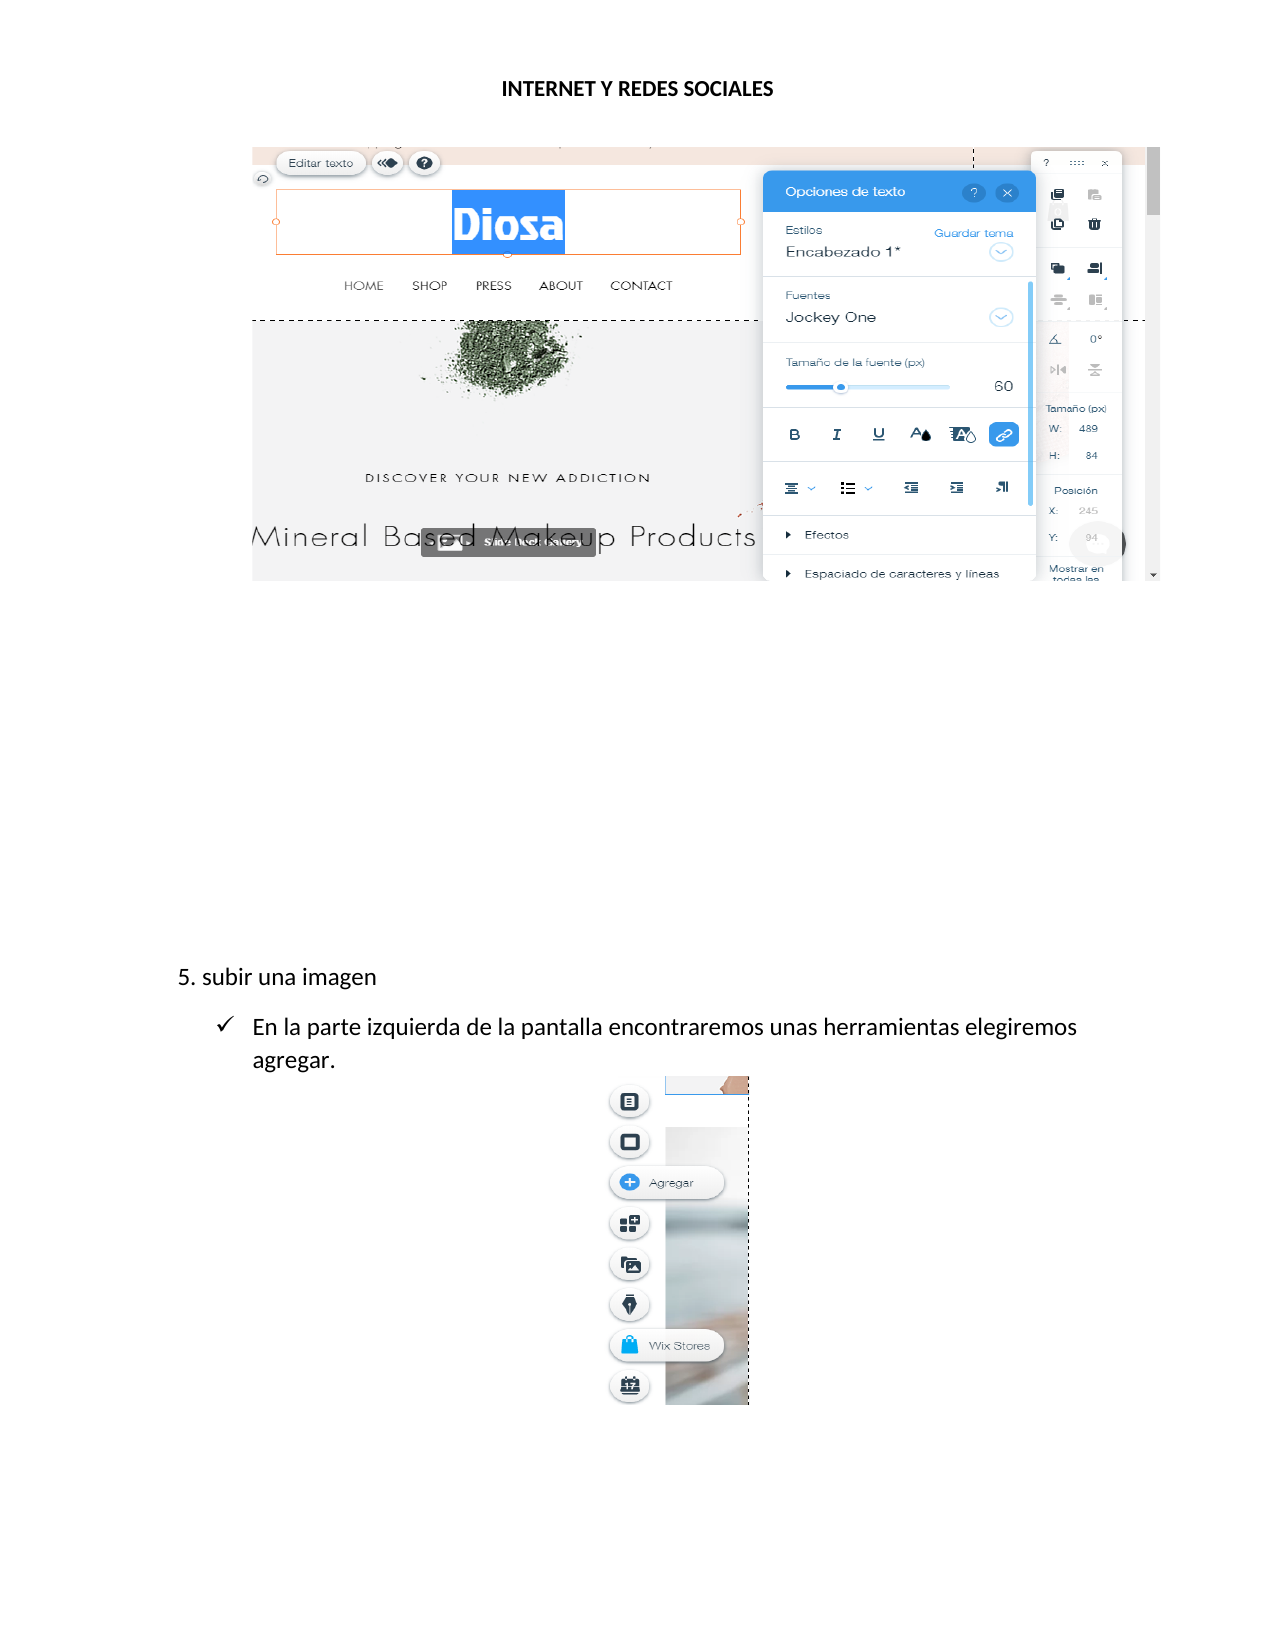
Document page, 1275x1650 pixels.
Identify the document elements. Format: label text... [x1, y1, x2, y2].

picture [600, 1076, 750, 1405]
text 5. subir una imagen [177, 961, 1098, 992]
list En la parte izquierda de la pantalla encontraremos unas herramientas elegiremos agregar. [215, 1011, 1098, 1074]
picture [252, 147, 1161, 581]
